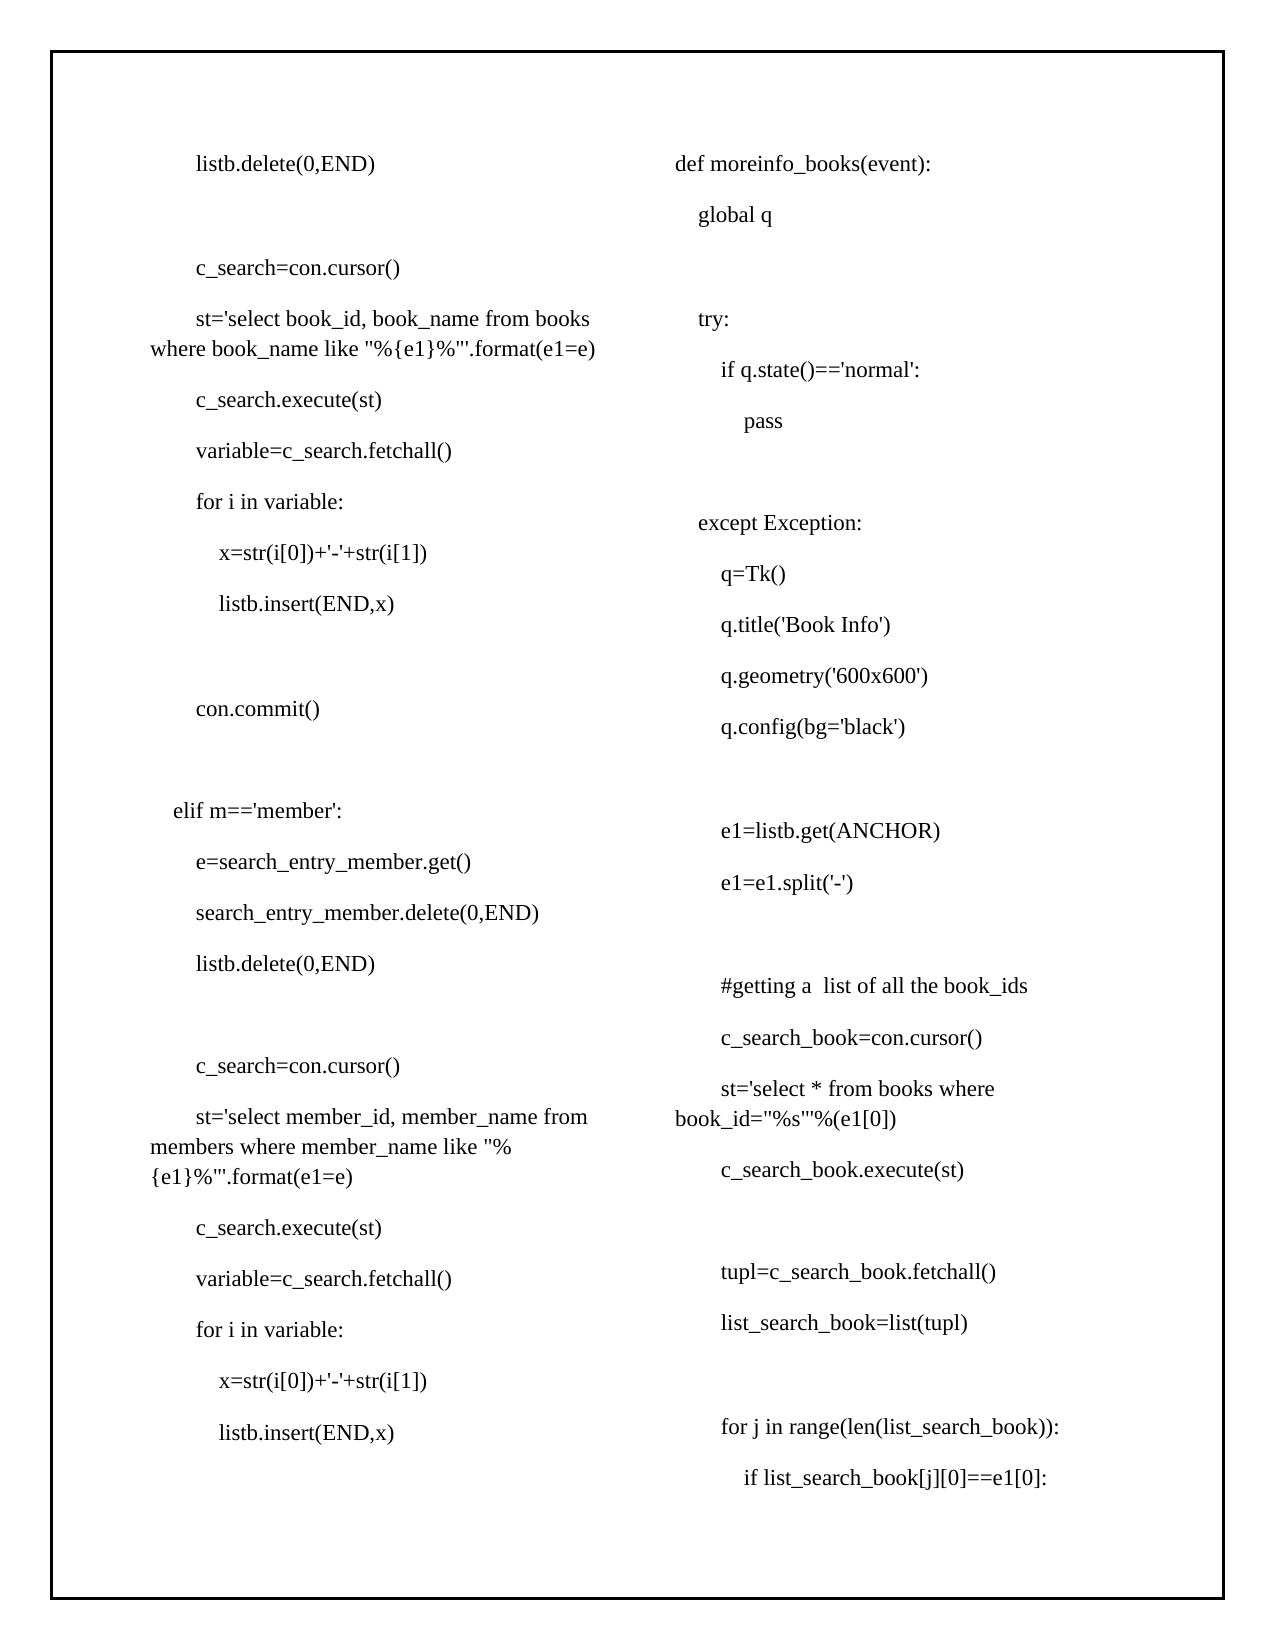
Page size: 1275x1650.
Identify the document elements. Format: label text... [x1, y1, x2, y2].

text c_search_book=con.cursor() [675, 1024, 1125, 1050]
text c_search=con.cursor() [150, 1052, 600, 1078]
text for i in variable: [150, 1316, 600, 1343]
text st='select book_id, book_name from books where book_name like "%{e1}%"'.format(e1=e) [150, 305, 600, 362]
text for j in range(len(list_search_book)): [675, 1413, 1125, 1439]
text st='select * from books where book_id="%s"'%(e1[0]) [675, 1075, 1125, 1131]
text q.geometry('600x600') [675, 662, 1125, 689]
text #getting a list of all the book_ids [675, 973, 1125, 999]
text x=str(i[0])+'-'+str(i[1]) [150, 1367, 600, 1394]
text listb.delete(0,END) [150, 150, 600, 176]
text x=str(i[0])+'-'+str(i[1]) [150, 539, 600, 566]
text con.commit() [150, 694, 600, 721]
text pass [675, 407, 1125, 433]
text listb.insert(END,x) [150, 591, 600, 617]
text c_search_book.execute(st) [675, 1156, 1125, 1182]
text elif m=='member': [150, 797, 600, 823]
text variable=c_search.fetchall() [150, 437, 600, 464]
text except Exception: [675, 509, 1125, 536]
text variable=c_search.fetchall() [150, 1265, 600, 1292]
text e1=e1.split('-') [675, 868, 1125, 895]
text global q [675, 201, 1125, 227]
text if q.state()=='normal': [675, 356, 1125, 382]
text def moreinfo_books(event): [675, 150, 1125, 176]
text tupl=c_search_book.fetchall() [675, 1258, 1125, 1284]
text if list_search_book[j][0]==e1[0]: [675, 1464, 1125, 1491]
text search_entry_member.delete(0,END) [150, 899, 600, 925]
text try: [675, 305, 1125, 331]
text for i in variable: [150, 488, 600, 515]
text c_search=con.cursor() [150, 254, 600, 280]
text q.config(bg='black') [675, 713, 1125, 740]
text c_search.execute(st) [150, 386, 600, 413]
text list_search_book=list(tupl) [675, 1309, 1125, 1335]
text c_search.execute(st) [150, 1214, 600, 1241]
text e1=listb.get(ANCHOR) [675, 817, 1125, 844]
text q.title('Book Info') [675, 611, 1125, 638]
text listb.delete(0,END) [150, 950, 600, 976]
text listb.insert(END,x) [150, 1418, 600, 1445]
text e=search_entry_member.get() [150, 848, 600, 874]
text st='select member_id, member_name from members where member_name like "%{e1}%"'.format(e1=e) [150, 1103, 600, 1190]
text q=Tk() [675, 560, 1125, 587]
